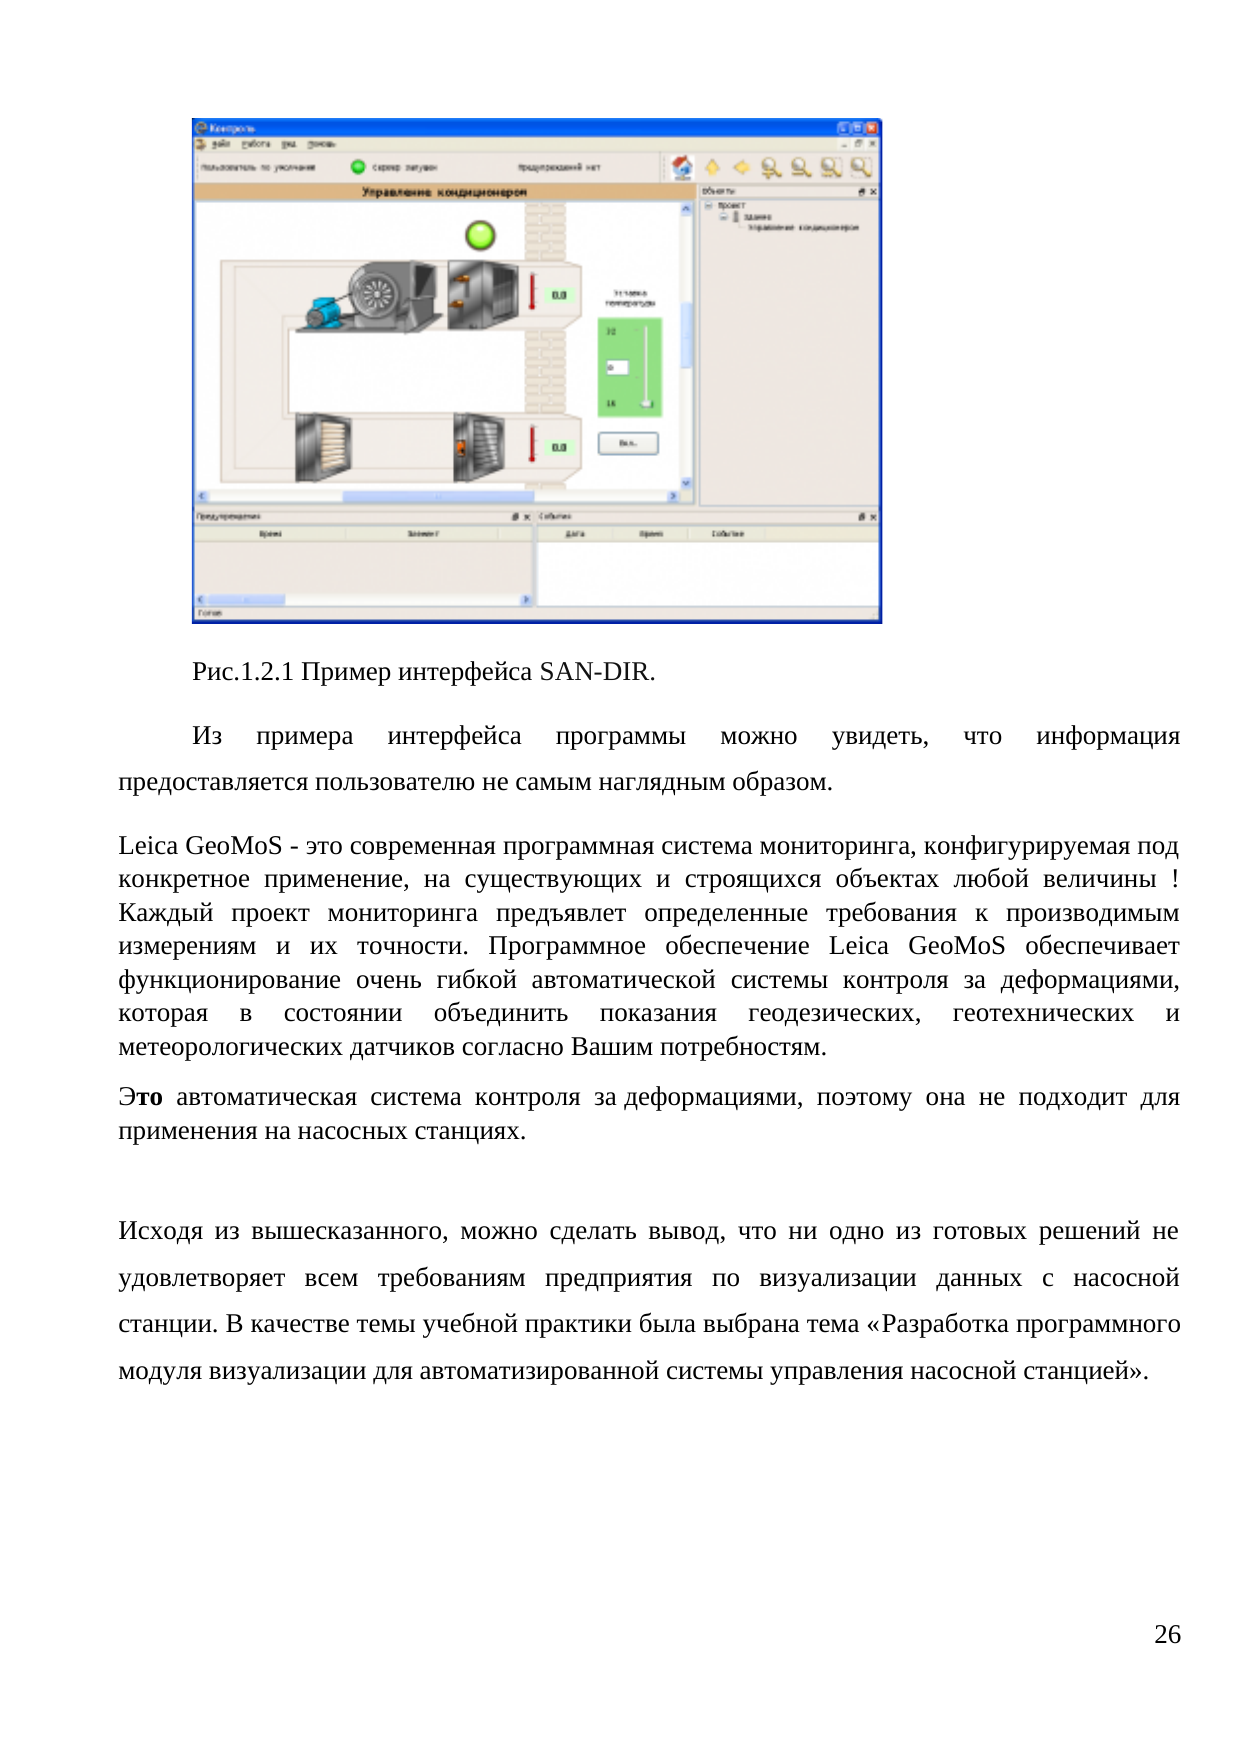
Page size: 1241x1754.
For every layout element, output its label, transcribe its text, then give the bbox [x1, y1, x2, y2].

text Исходя из вышесказанного, можно сделать вывод, что ни одно из готовых решений не удовлетворяет всем требованиям предприятия по визуализации данных с насосной станции. В качестве темы учебной практики была выбрана тема «Разработка программного модуля визуализации для автоматизированной системы управления насосной станцией». [118, 1214, 1181, 1385]
text Leica GeoMoS - это современная программная система мониторинга, конфигурируемая под конкретное применение, на существующих и строящихся объектах любой величины ! Каждый проект мониторинга предъявлет определенные требования к производимым измерениям и их точности. Программное обеспечение Leica GeoMoS обеспечивает функционирование очень гибкой автоматической системы контроля за деформациями, которая в состоянии объединить показания геодезических, геотехнических и метеорологических датчиков согласно Вашим потребностям. [118, 1028, 1181, 1061]
text Из примера интерфейса программы можно увидеть, что информация предоставляется пользователю не самым наглядным образом. [118, 719, 1181, 797]
text Рис.1.2.1 Пример интерфейса SAN-DIR. [118, 656, 1181, 687]
picture [191, 118, 883, 624]
text Это автоматическая cистема контроля за деформациями, поэтому она не подходит для применения на насосных станциях. [118, 1111, 1181, 1145]
